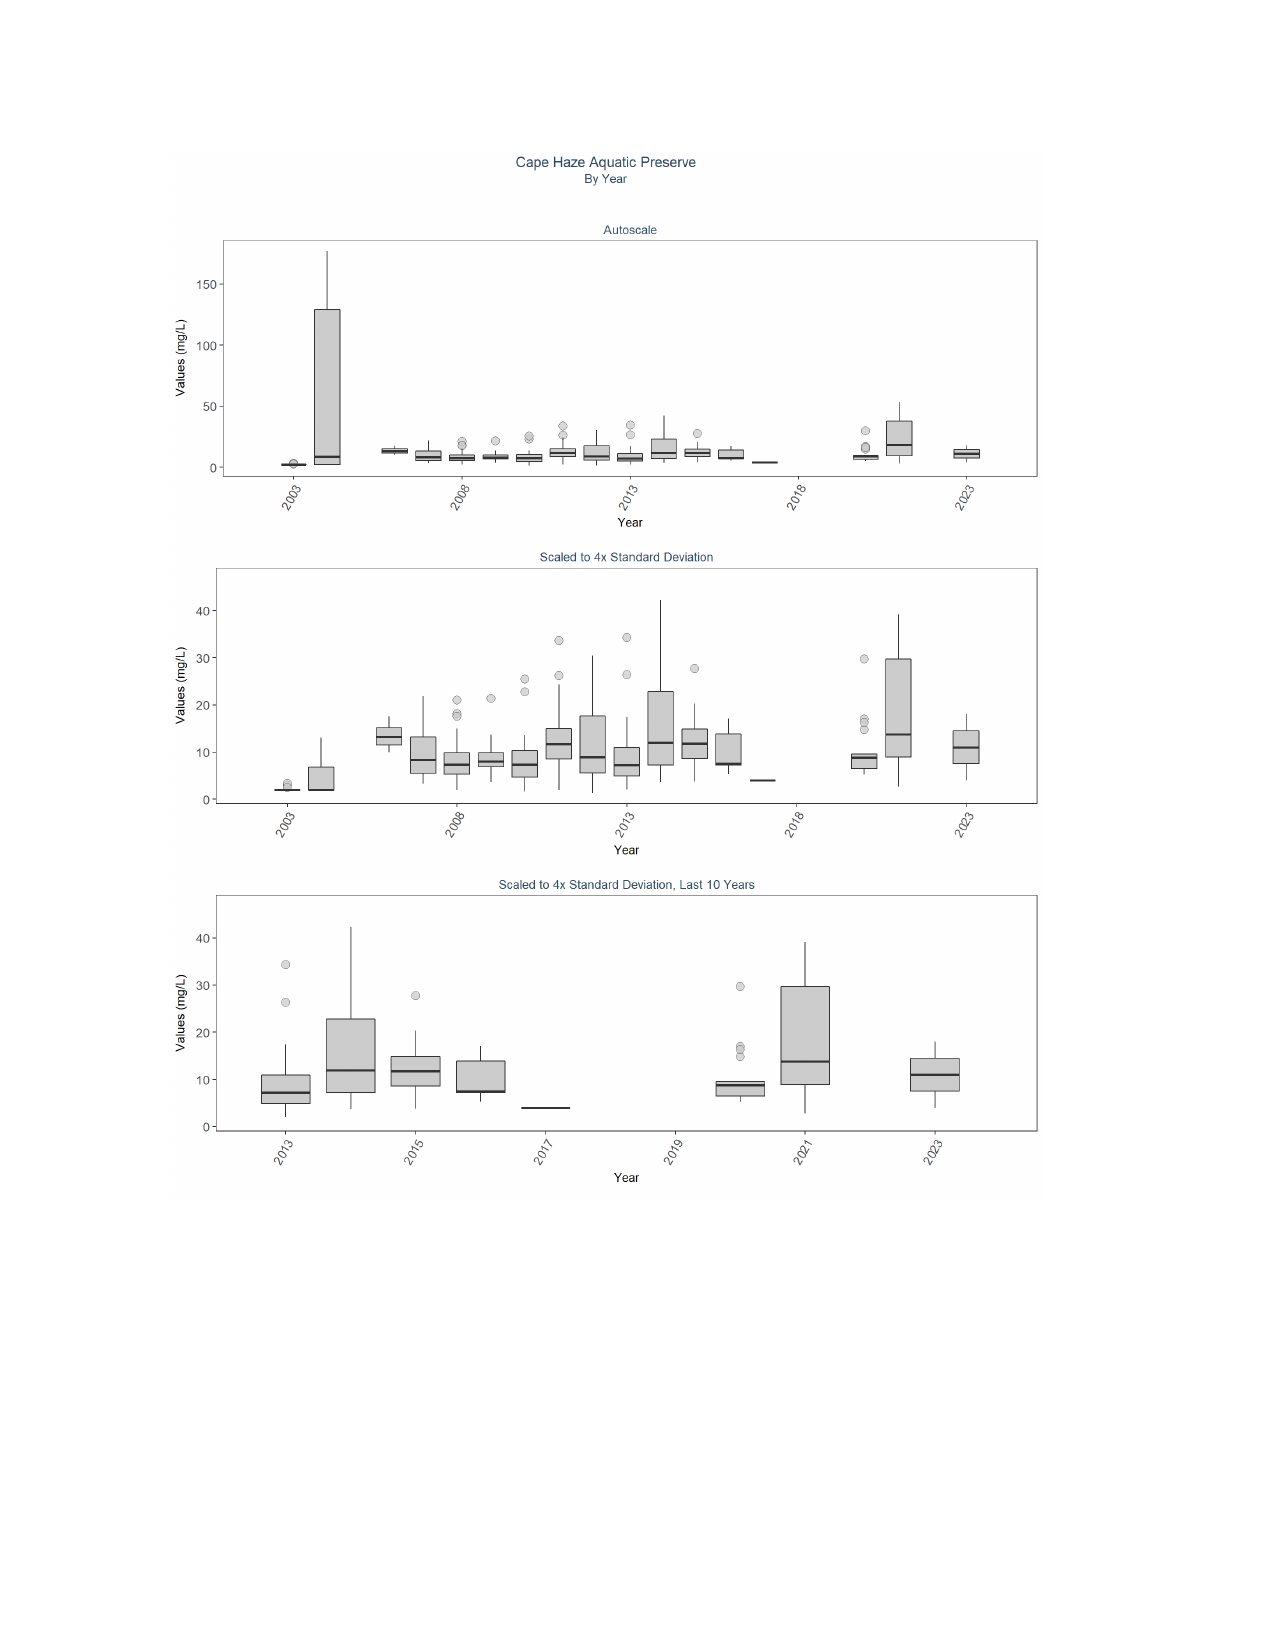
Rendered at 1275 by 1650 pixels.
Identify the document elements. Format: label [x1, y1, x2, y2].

picture [168, 150, 1044, 1200]
